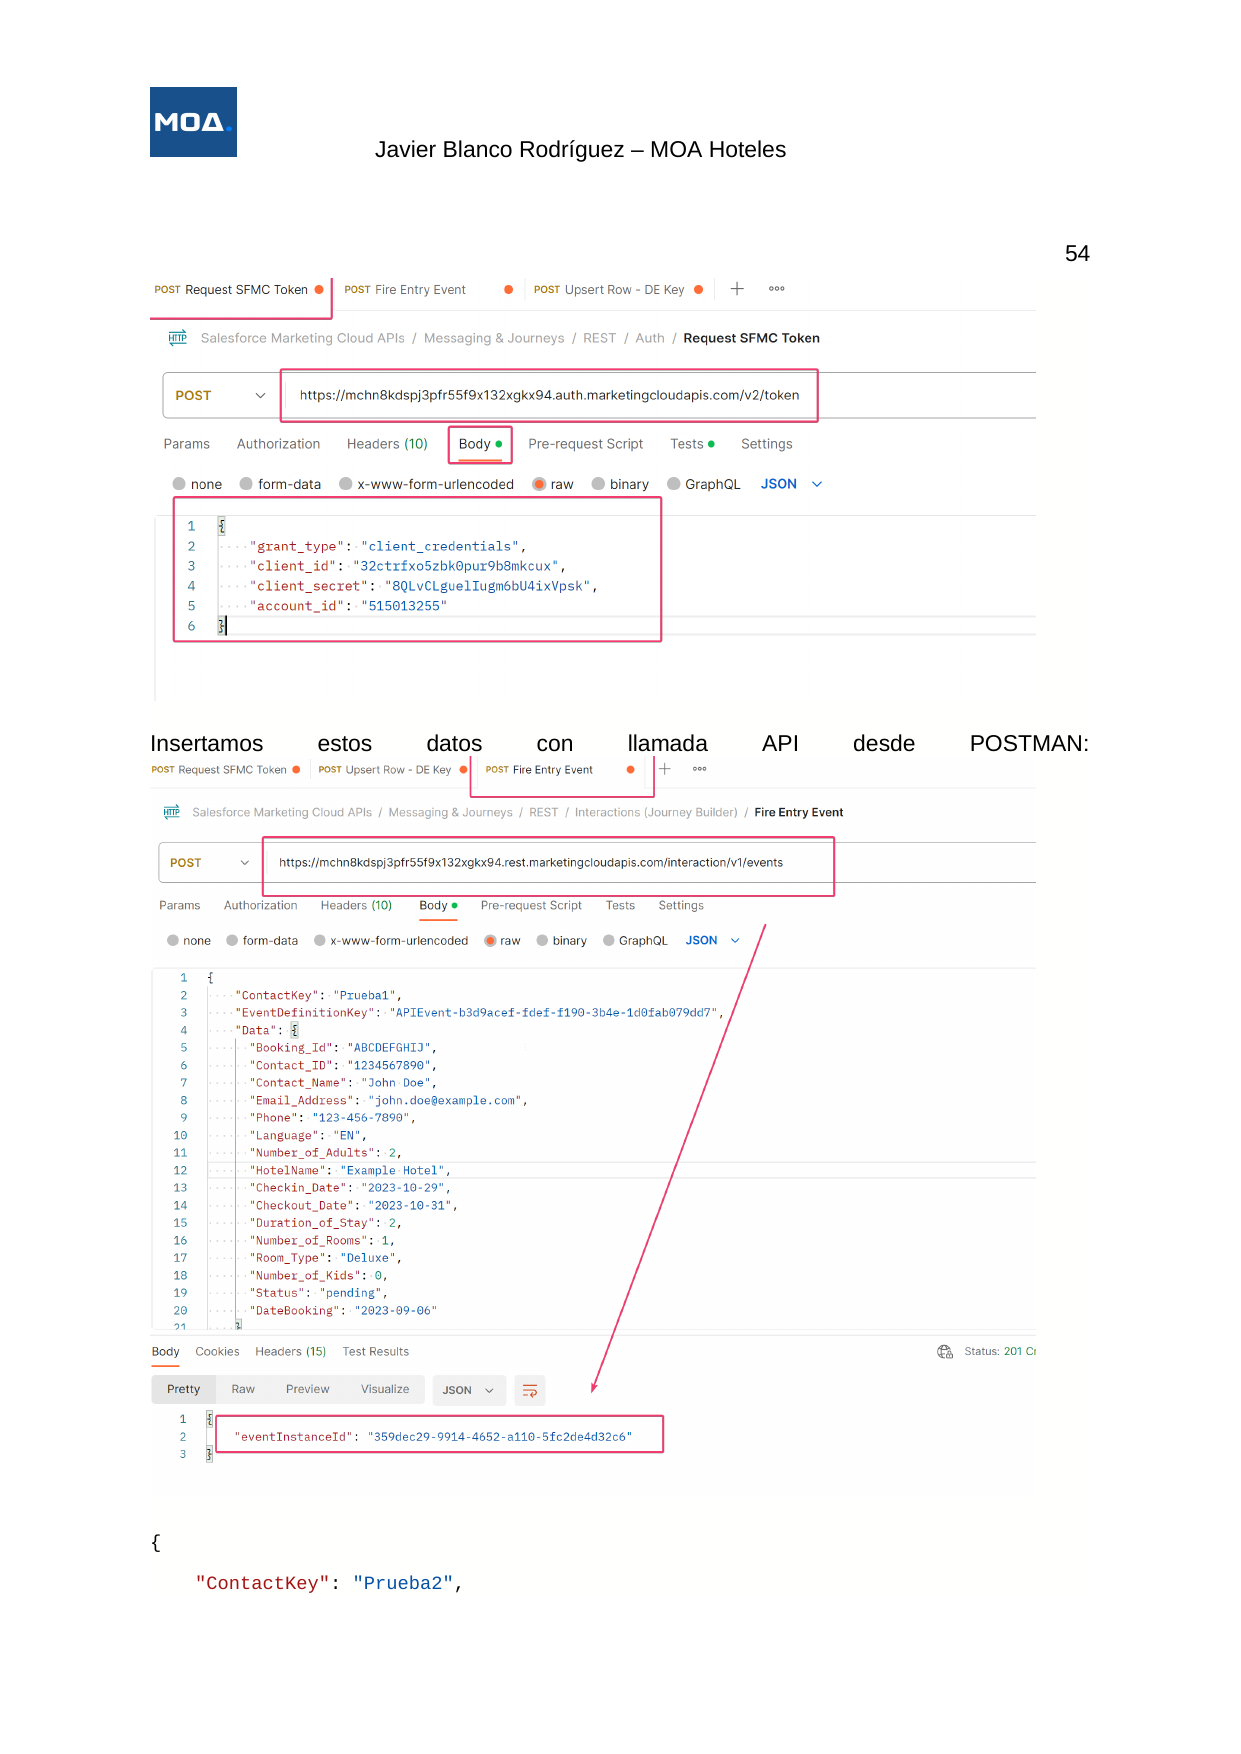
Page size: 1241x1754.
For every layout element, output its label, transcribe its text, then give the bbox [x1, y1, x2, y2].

picture [150, 278, 1036, 701]
text "ContactKey": "Prueba2", [150, 1567, 1090, 1595]
picture [150, 756, 1036, 1498]
picture [150, 87, 237, 157]
